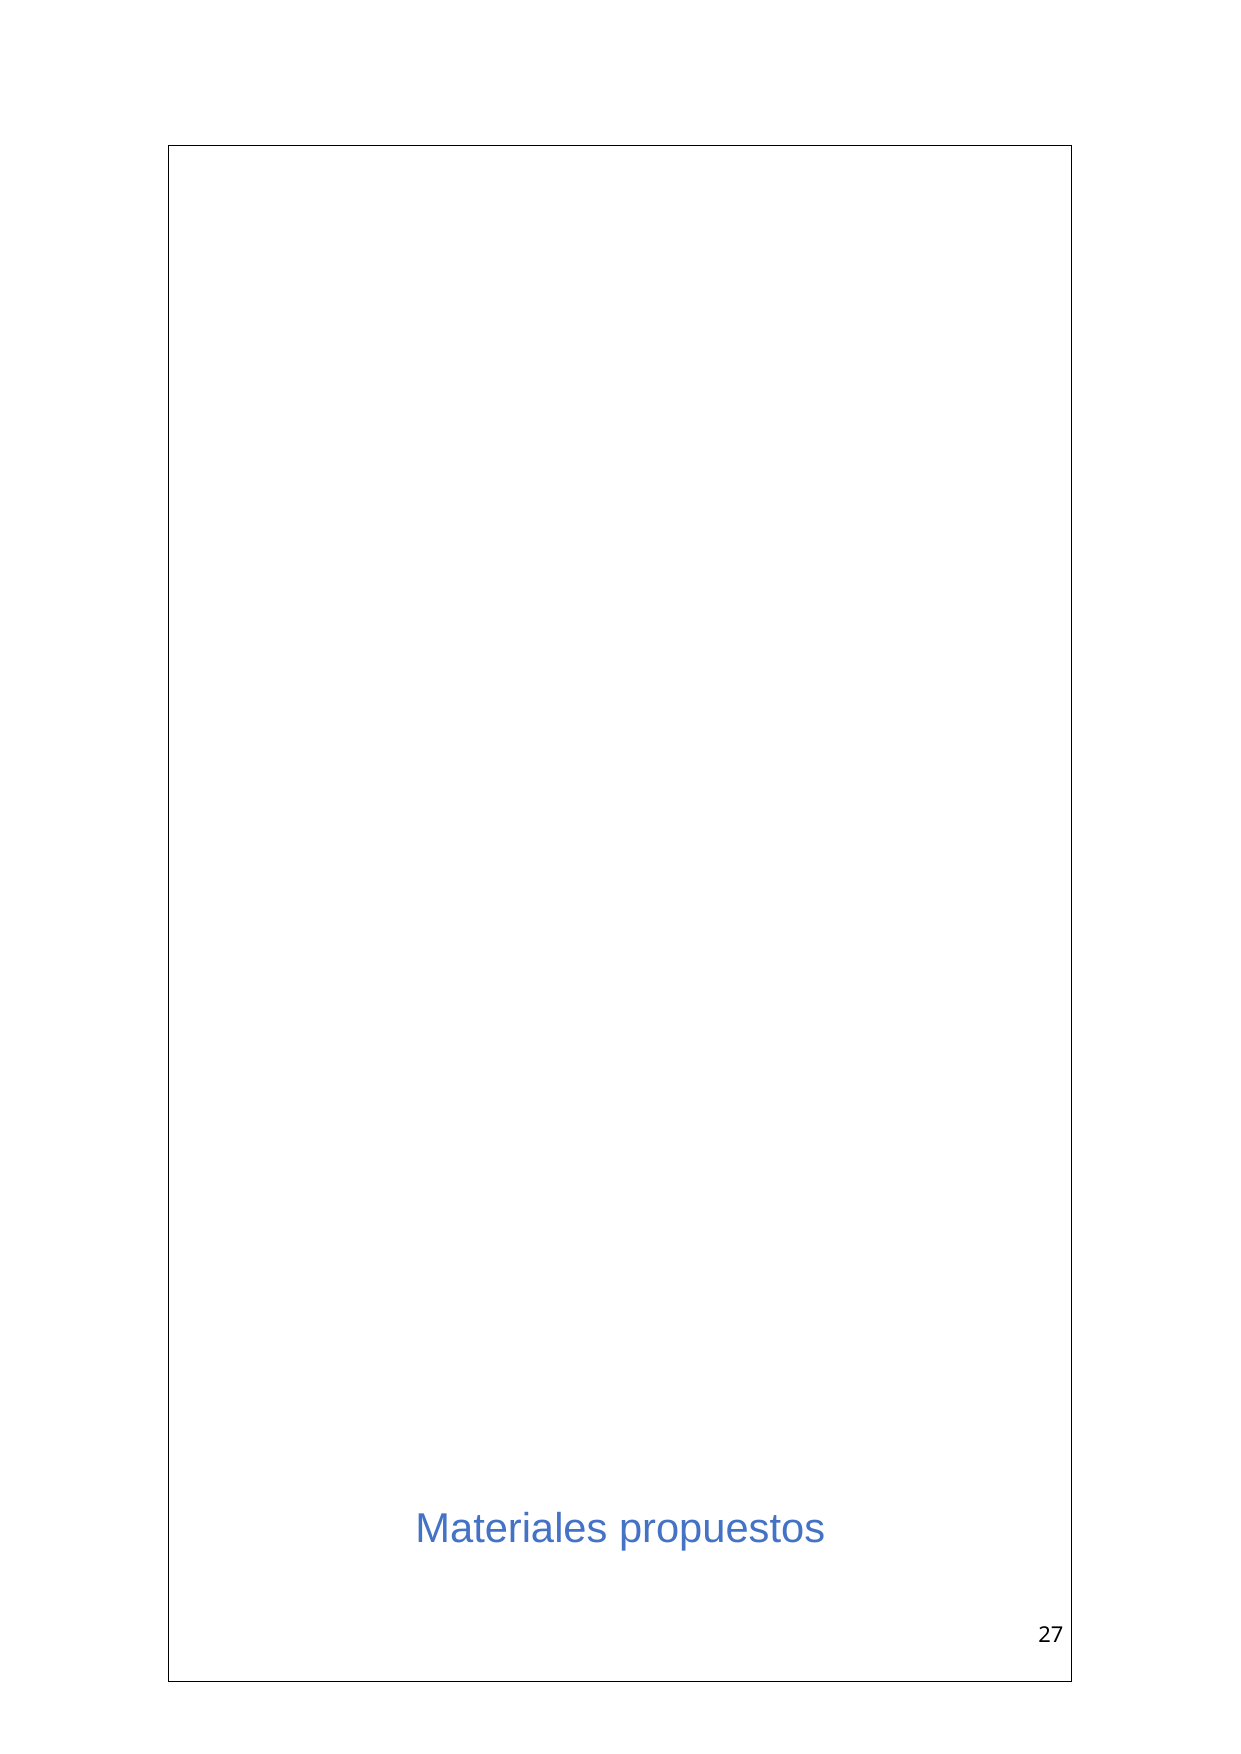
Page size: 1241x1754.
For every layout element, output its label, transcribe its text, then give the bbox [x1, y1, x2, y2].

text Materiales propuestos [177, 1504, 1063, 1552]
